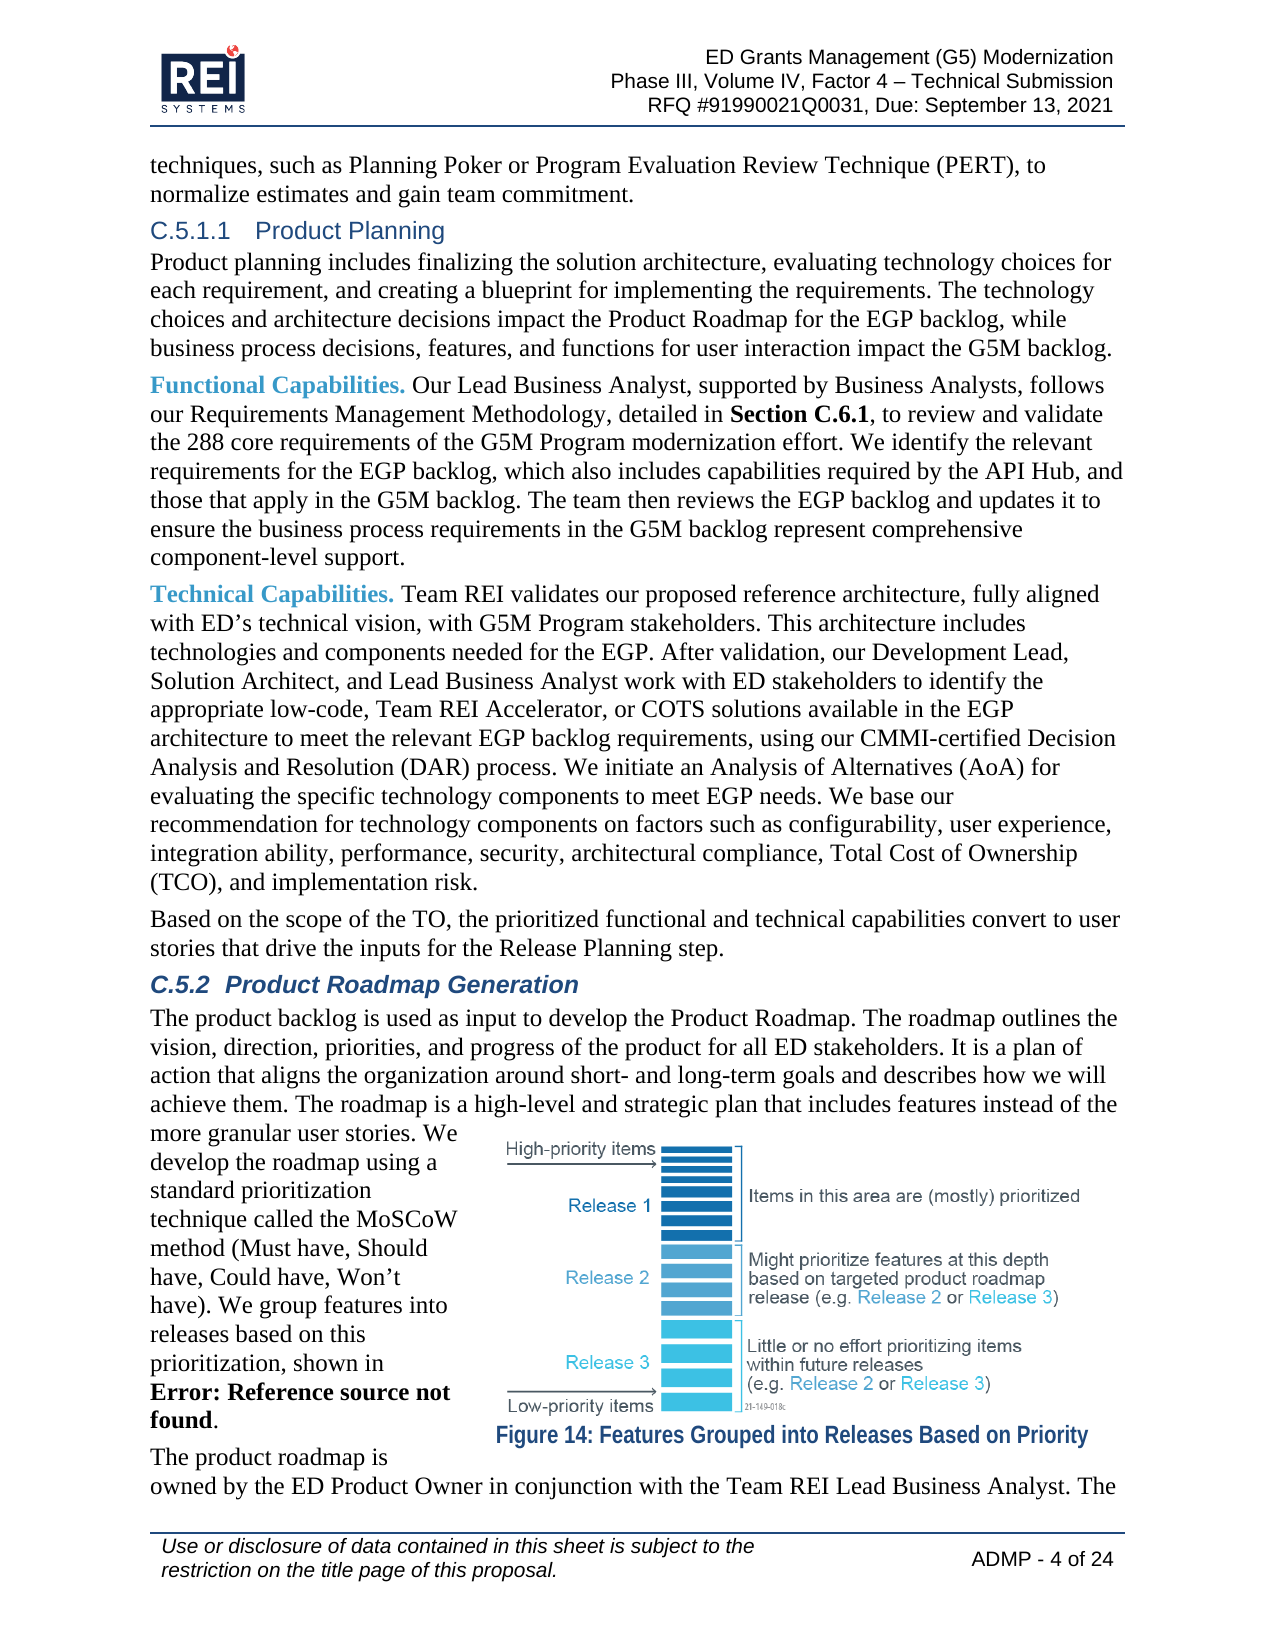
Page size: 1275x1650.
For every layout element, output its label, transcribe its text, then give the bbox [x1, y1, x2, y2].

text Technical Capabilities. Team REI validates our proposed reference architecture, fully aligned with ED’s technical vision, with G5M Program stakeholders. This architecture includes technologies and components needed for the EGP. After validation, our Development Lead, Solution Architect, and Lead Business Analyst work with ED stakeholders to identify the appropriate low-code, Team REI Accelerator, or COTS solutions available in the EGP architecture to meet the relevant EGP backlog requirements, using our CMMI-certified Decision Analysis and Resolution (DAR) process. We initiate an Analysis of Alternatives (AoA) for evaluating the specific technology components to meet EGP needs. We base our recommendation for technology components on factors such as configurability, user experience, integration ability, performance, security, architectural compliance, Total Cost of Ownership (TCO), and implementation risk. [150, 579, 1125, 896]
subtitle Product Planning [150, 216, 1125, 244]
text Product planning includes finalizing the solution architecture, evaluating technology choices for each requirement, and creating a blueprint for implementing the requirements. The technology choices and architecture decisions impact the Product Roadmap for the EGP backlog, while business process decisions, features, and functions for user interaction impact the G5M backlog. [150, 247, 1125, 362]
text Based on the scope of the TO, the prioritized functional and technical capabilities convert to user stories that drive the inputs for the Release Planning step. [150, 904, 1125, 962]
text Functional Capabilities. Our Lead Business Analyst, supported by Business Analysts, follows our Requirements Management Methodology, detailed in Section C.6.1, to review and validate the 288 core requirements of the G5M Program modernization effort. We identify the relevant requirements for the EGP backlog, which also includes capabilities required by the API Hub, and those that apply in the G5M backlog. The team then reviews the EGP backlog and updates it to ensure the business process requirements in the G5M backlog represent comprehensive component-level support. [150, 370, 1125, 571]
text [150, 150, 1125, 207]
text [150, 1442, 1125, 1500]
picture [505, 1138, 1080, 1418]
subtitle Product Roadmap Generation [150, 970, 1125, 999]
picture [161, 45, 245, 113]
